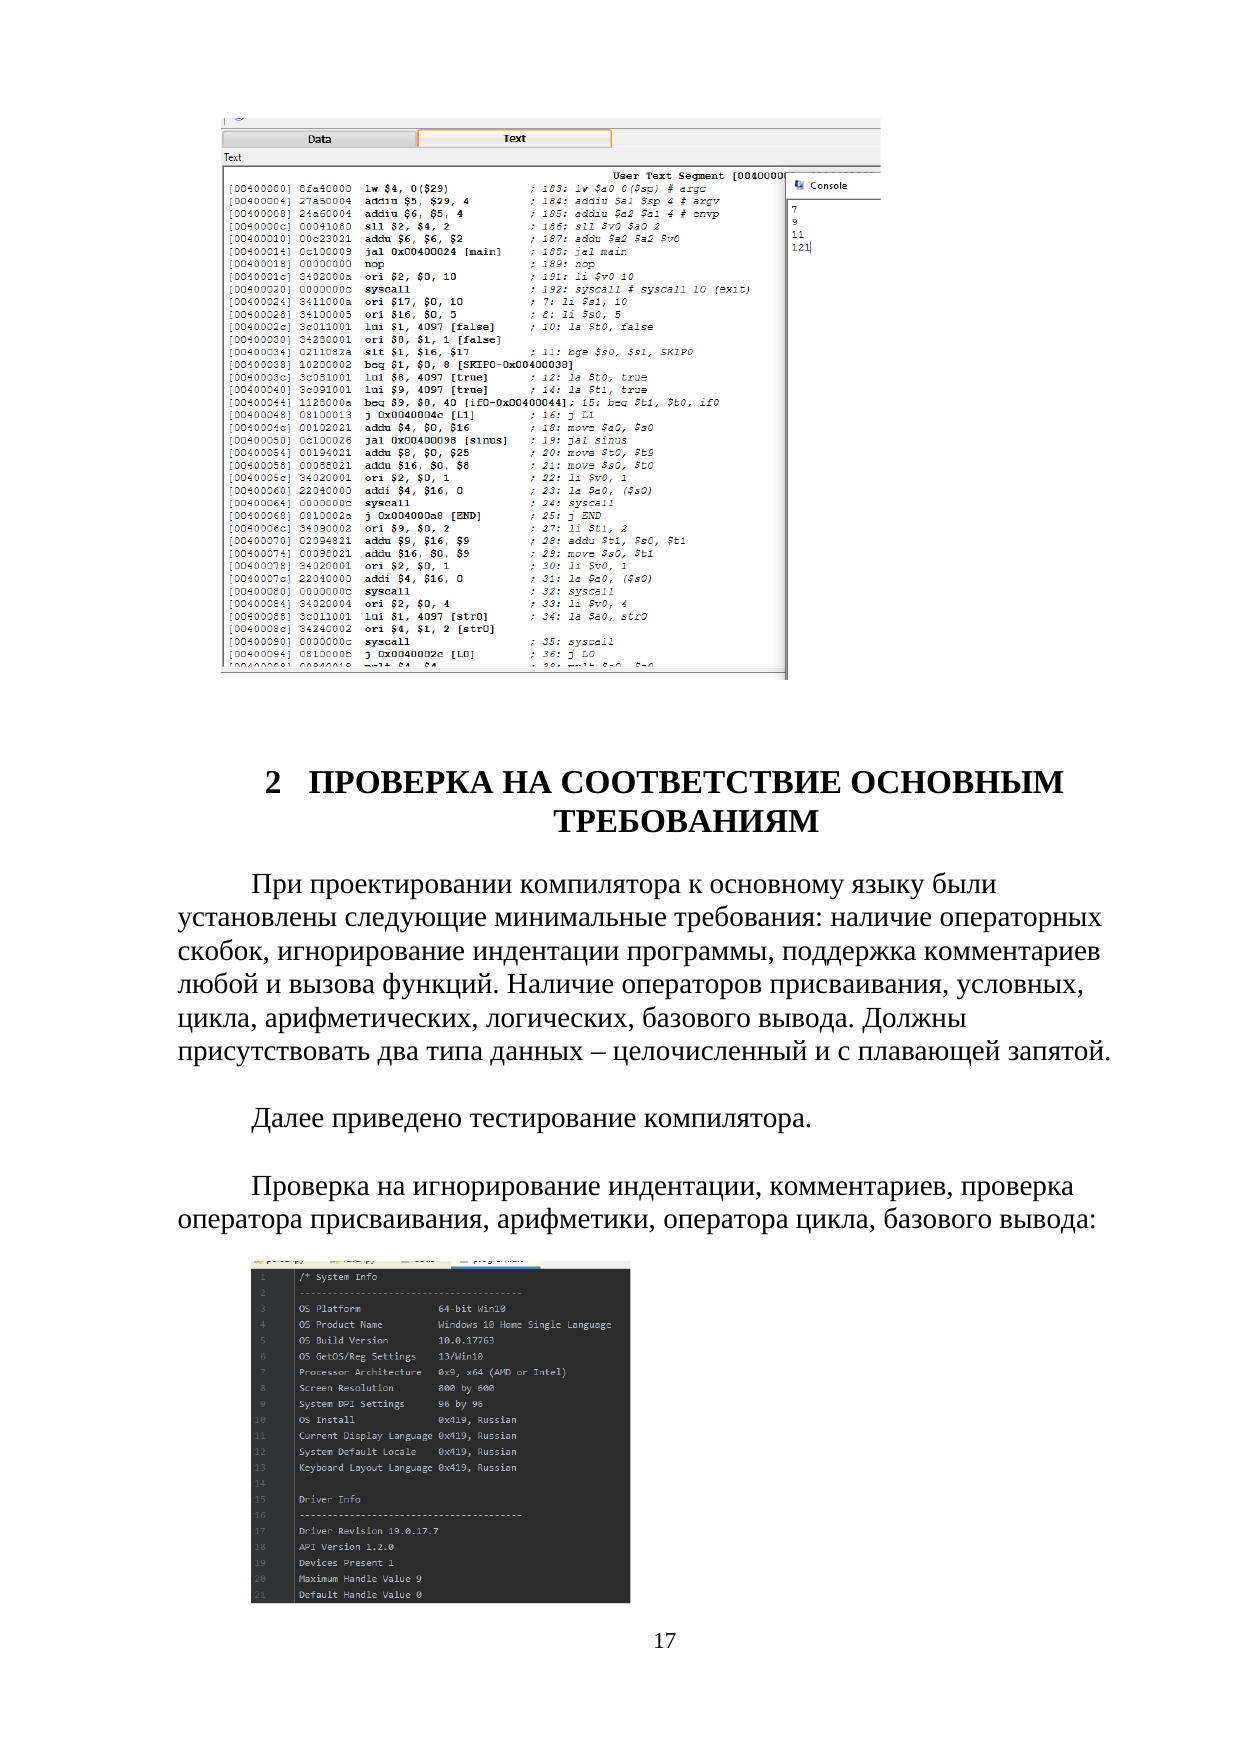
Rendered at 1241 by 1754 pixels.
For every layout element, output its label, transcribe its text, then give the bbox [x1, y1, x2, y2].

picture [251, 1261, 631, 1604]
text Далее приведено тестирование компилятора. [177, 1101, 1152, 1134]
text При проектировании компилятора к основному языку были установлены следующие минимальные требования: наличие операторных скобок, игнорирование индентации программы, поддержка комментариев любой и вызова функций. Наличие операторов присваивания, условных, цикла, арифметических, логических, базового вывода. Должны присутствовать два типа данных – целочисленный и с плавающей запятой. [177, 866, 1152, 1067]
subtitle ПРОВЕРКА НА СООТВЕТСТВИЕ ОСНОВНЫМ ТРЕБОВАНИЯМ [177, 763, 1152, 839]
picture [221, 118, 881, 680]
text Проверка на игнорирование индентации, комментариев, проверка оператора присваивания, арифметики, оператора цикла, базового вывода: [177, 1168, 1152, 1235]
